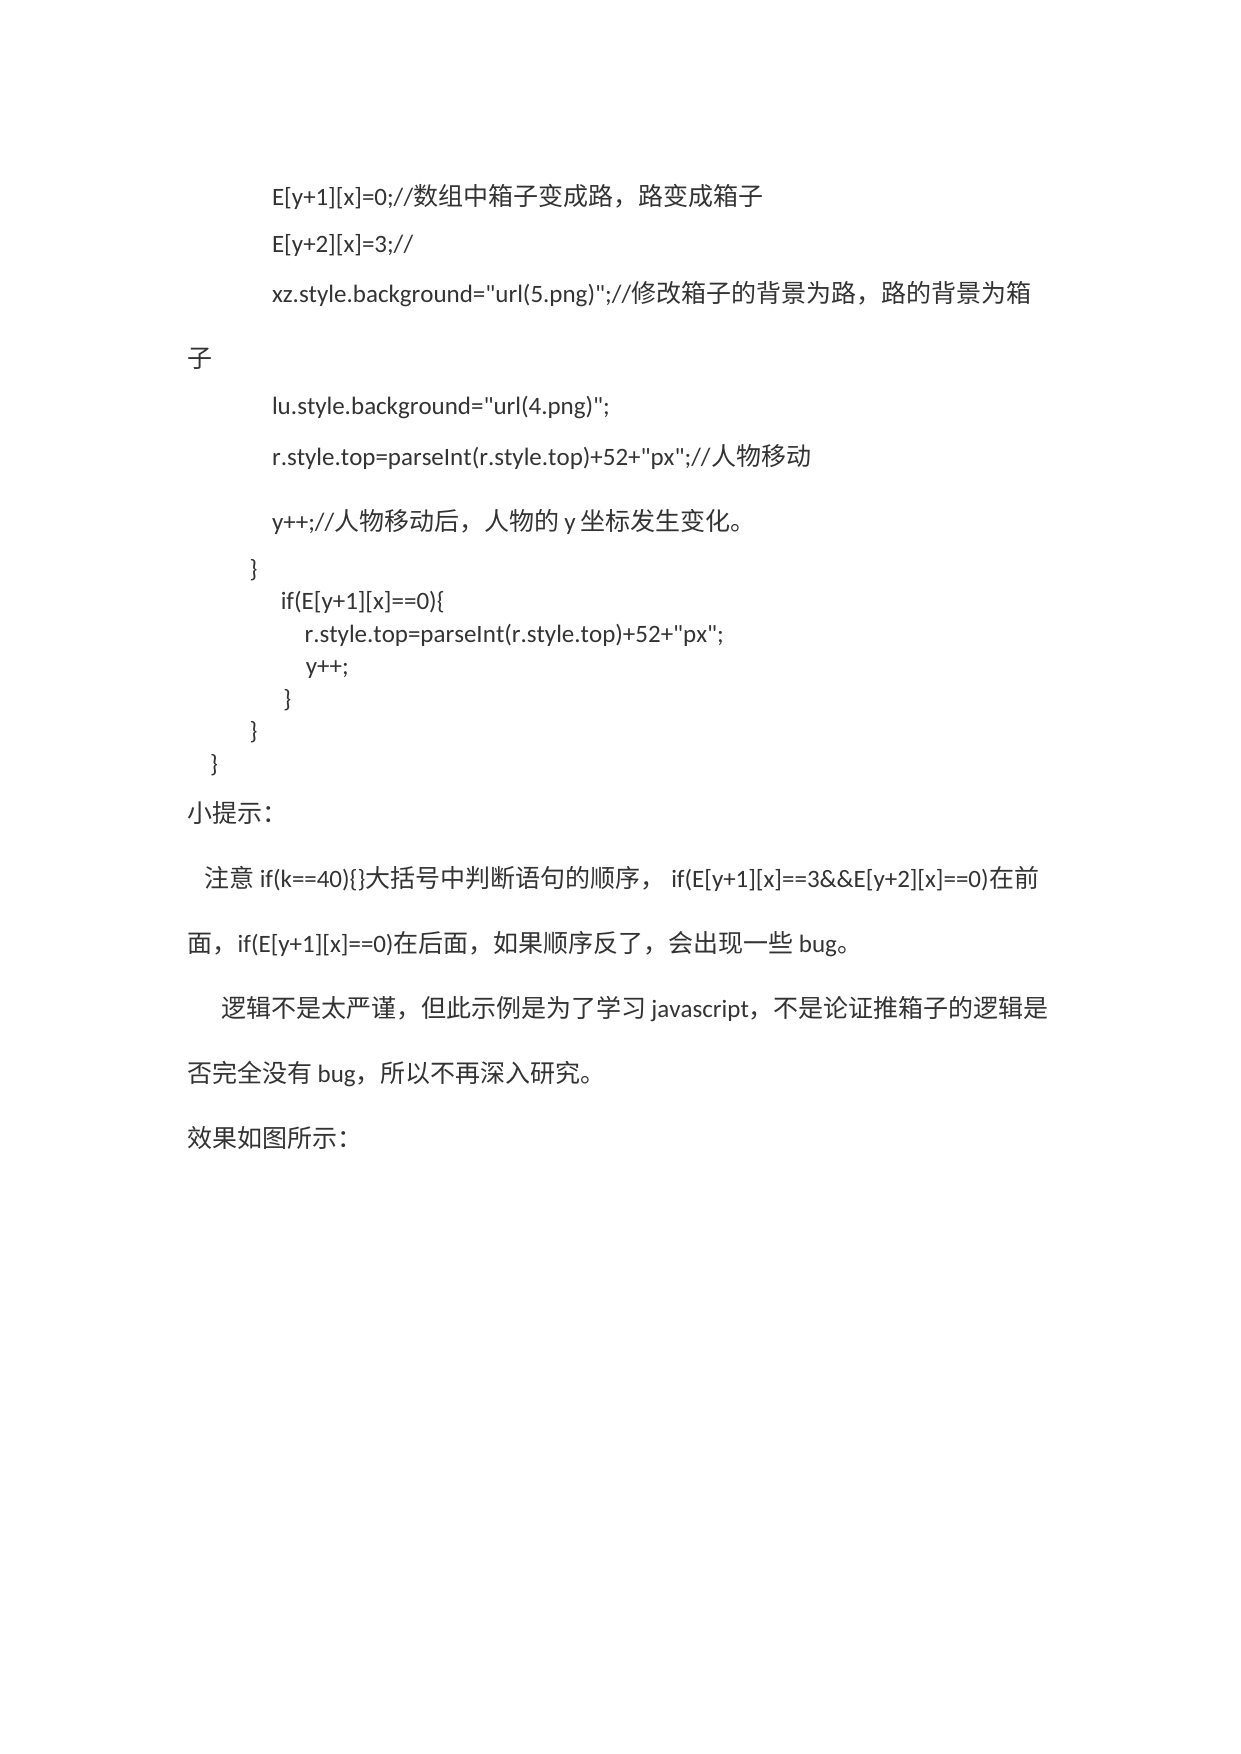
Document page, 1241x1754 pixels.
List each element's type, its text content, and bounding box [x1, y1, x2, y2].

text E[y+2][x]=3;// [187, 227, 1053, 259]
text } [187, 747, 1053, 779]
text y++; [187, 649, 1053, 682]
text } [187, 714, 1053, 747]
text if(E[y+1][x]==0){ [187, 584, 1053, 617]
text lu.style.background="url(4.png)"; [187, 389, 1053, 422]
text 注意if(k==40){}大括号中判断语句的顺序， if(E[y+1][x]==3&&E[y+2][x]==0)在前面，if(E[y+1][x]==0)在后面，如果顺序反了，会出现一些bug。 [187, 844, 1053, 974]
text 小提示： [187, 779, 1053, 844]
text y++;//人物移动后，人物的y坐标发生变化。 [187, 487, 1053, 552]
text 效果如图所示： [187, 1104, 1053, 1169]
text E[y+1][x]=0;//数组中箱子变成路，路变成箱子 [187, 162, 1053, 227]
text r.style.top=parseInt(r.style.top)+52+"px";//人物移动 [187, 422, 1053, 487]
text 逻辑不是太严谨，但此示例是为了学习javascript，不是论证推箱子的逻辑是否完全没有bug，所以不再深入研究。 [187, 974, 1053, 1104]
text xz.style.background="url(5.png)";//修改箱子的背景为路，路的背景为箱子 [187, 259, 1053, 389]
text r.style.top=parseInt(r.style.top)+52+"px"; [187, 617, 1053, 649]
text } [187, 552, 1053, 584]
text } [187, 682, 1053, 714]
